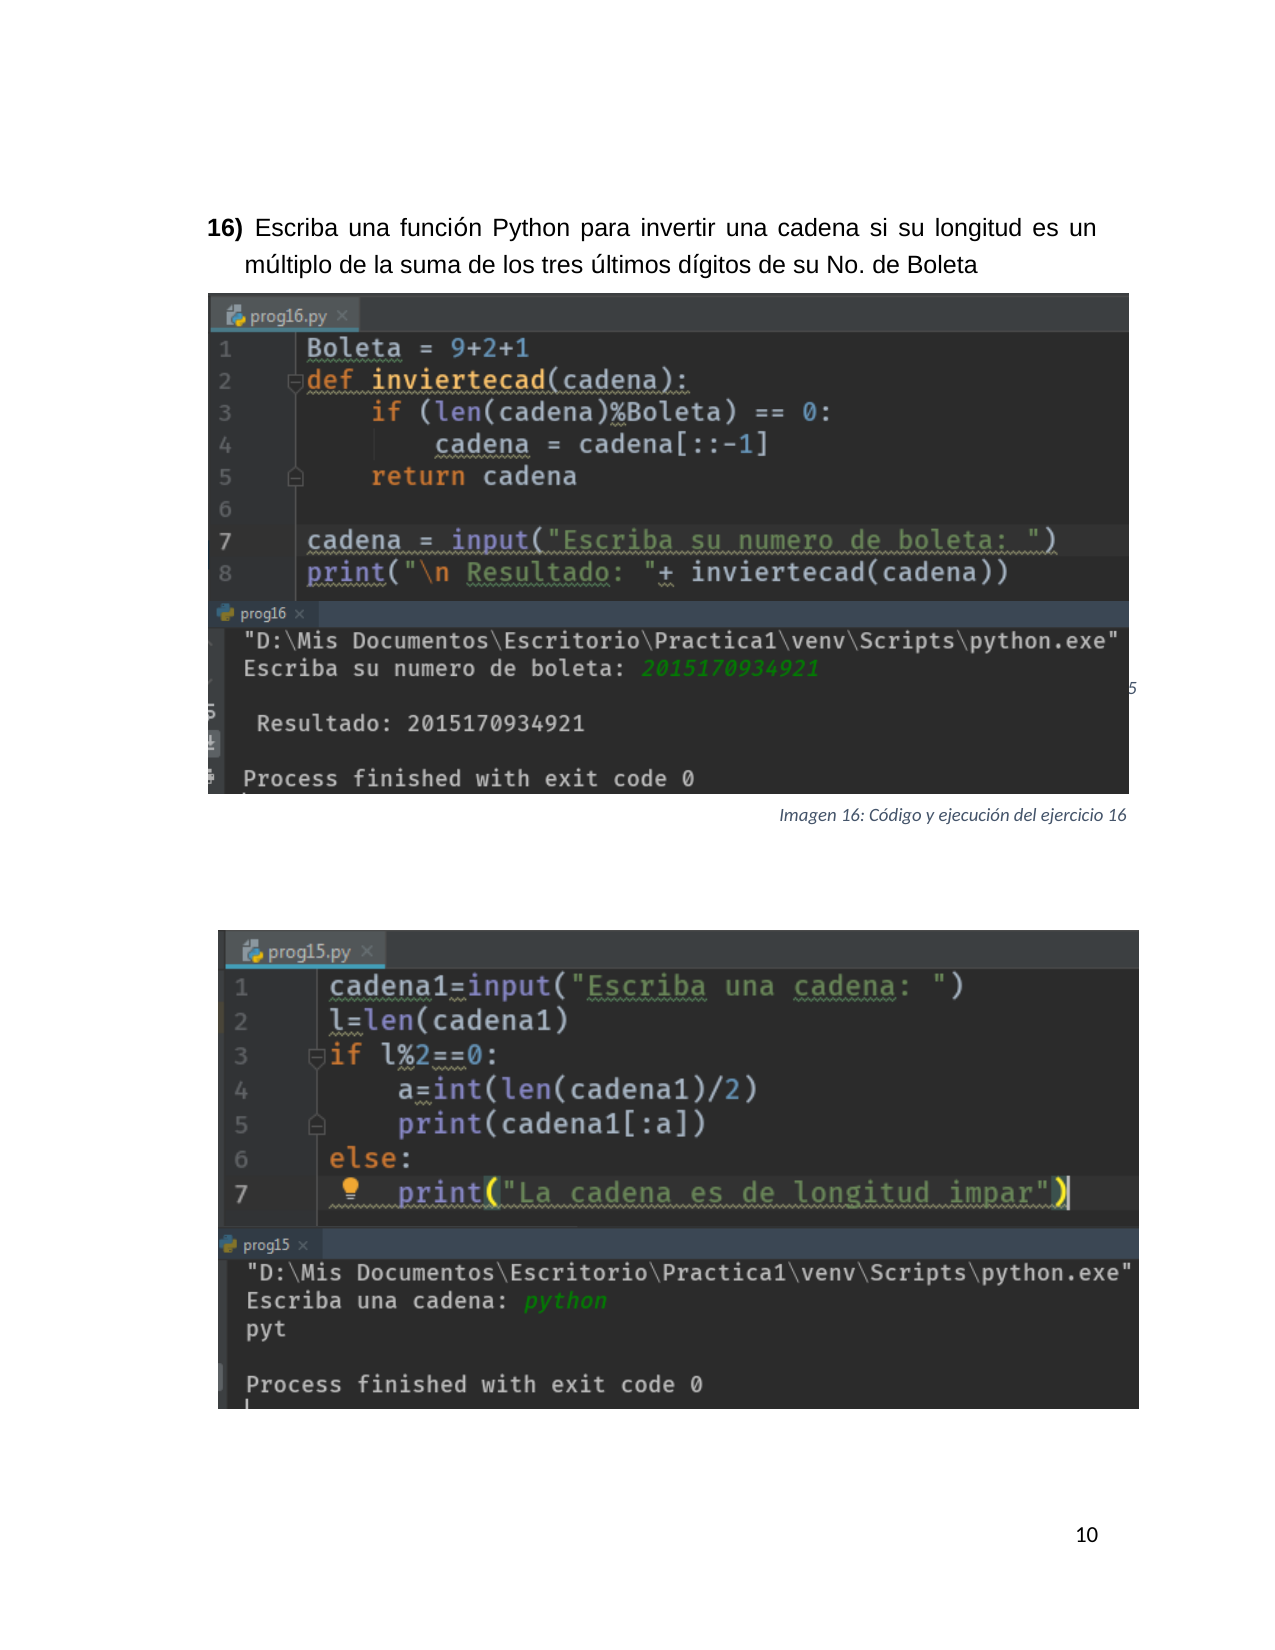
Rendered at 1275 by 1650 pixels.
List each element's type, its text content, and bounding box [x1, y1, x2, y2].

picture [208, 293, 1129, 794]
picture [218, 930, 1139, 1409]
list Escriba una función Python para invertir una cadena si su longitud es un múltiplo de la suma de los tres últimos dígitos de su No. de Boleta [207, 210, 1098, 281]
